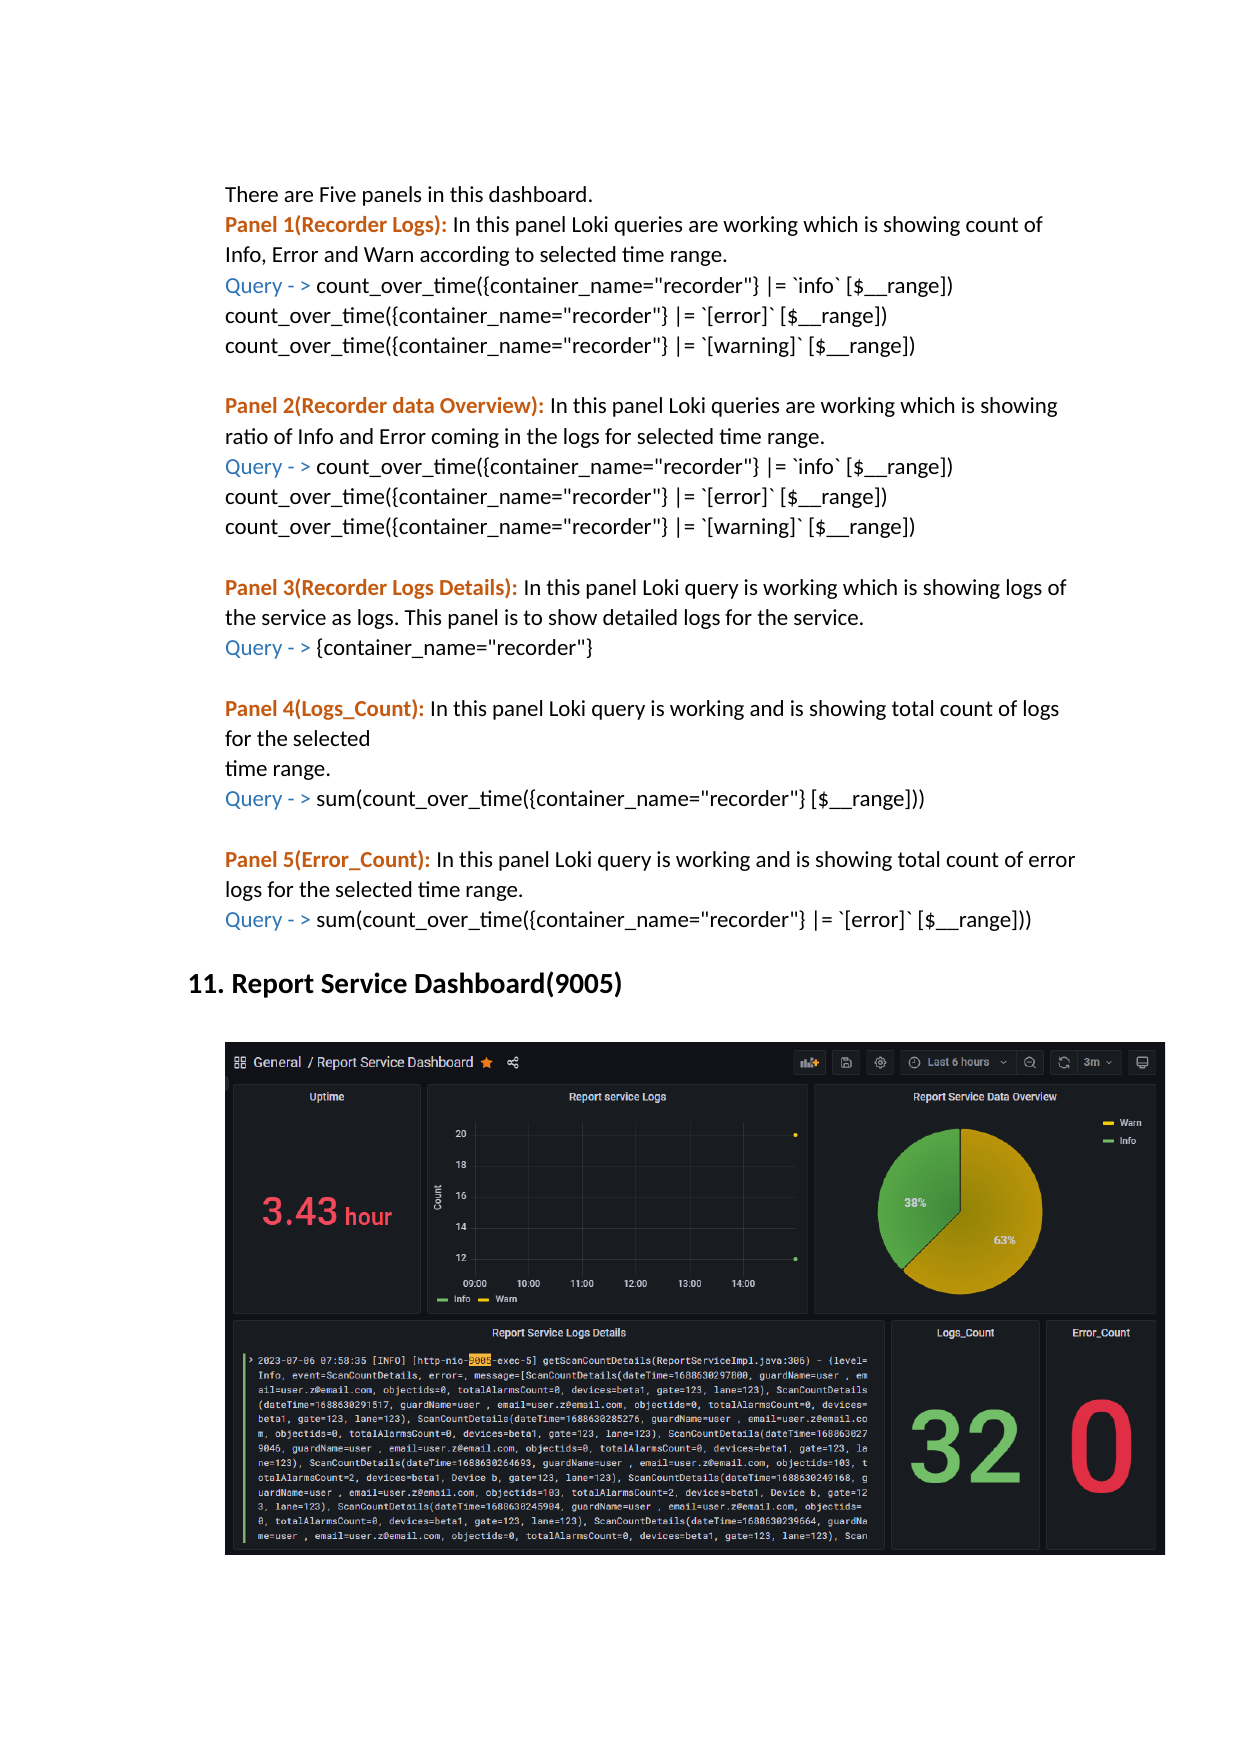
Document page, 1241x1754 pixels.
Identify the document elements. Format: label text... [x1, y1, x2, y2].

picture [225, 1042, 1166, 1555]
list Panel 2(Recorder data Overview): In this panel Loki queries are working which is showing ratio of Info and Error coming in the logs for selected time range. [225, 392, 1090, 450]
list Query - > sum(count_over_time({container_name="recorder"} |= `[error]` [$__range])) [225, 905, 1090, 933]
list count_over_time({container_name="recorder"} |= `[warning]` [$__range]) [225, 331, 1090, 359]
list Panel 1(Recorder Logs): In this panel Loki queries are working which is showing count of Info, Error and Warn according to selected time range. [225, 210, 1090, 269]
list Query - > {container_name="recorder"} [225, 633, 1090, 661]
list Query - > sum(count_over_time({container_name="recorder"} [$__range])) [225, 784, 1090, 812]
list Report Service Dashboard(9005) [187, 966, 1090, 1001]
list count_over_time({container_name="recorder"} |= `[error]` [$__range]) [225, 301, 1090, 329]
list count_over_time({container_name="recorder"} |= `[warning]` [$__range]) [225, 512, 1090, 541]
list time range. [225, 754, 1090, 782]
list count_over_time({container_name="recorder"} |= `[error]` [$__range]) [225, 482, 1090, 510]
list Panel 4(Logs_Count): In this panel Loki query is working and is showing total count of logs for the selected [225, 694, 1090, 752]
list There are Five panels in this dashboard. [225, 180, 1090, 208]
list Query - > count_over_time({container_name="recorder"} |= `info` [$__range]) [225, 452, 1090, 480]
list Query - > count_over_time({container_name="recorder"} |= `info` [$__range]) [225, 271, 1090, 299]
list Panel 3(Recorder Logs Details): In this panel Loki query is working which is showing logs of the service as logs. This panel is to show detailed logs for the service. [225, 573, 1090, 631]
list Panel 5(Error_Count): In this panel Loki query is working and is showing total count of error logs for the selected time range. [225, 845, 1090, 903]
